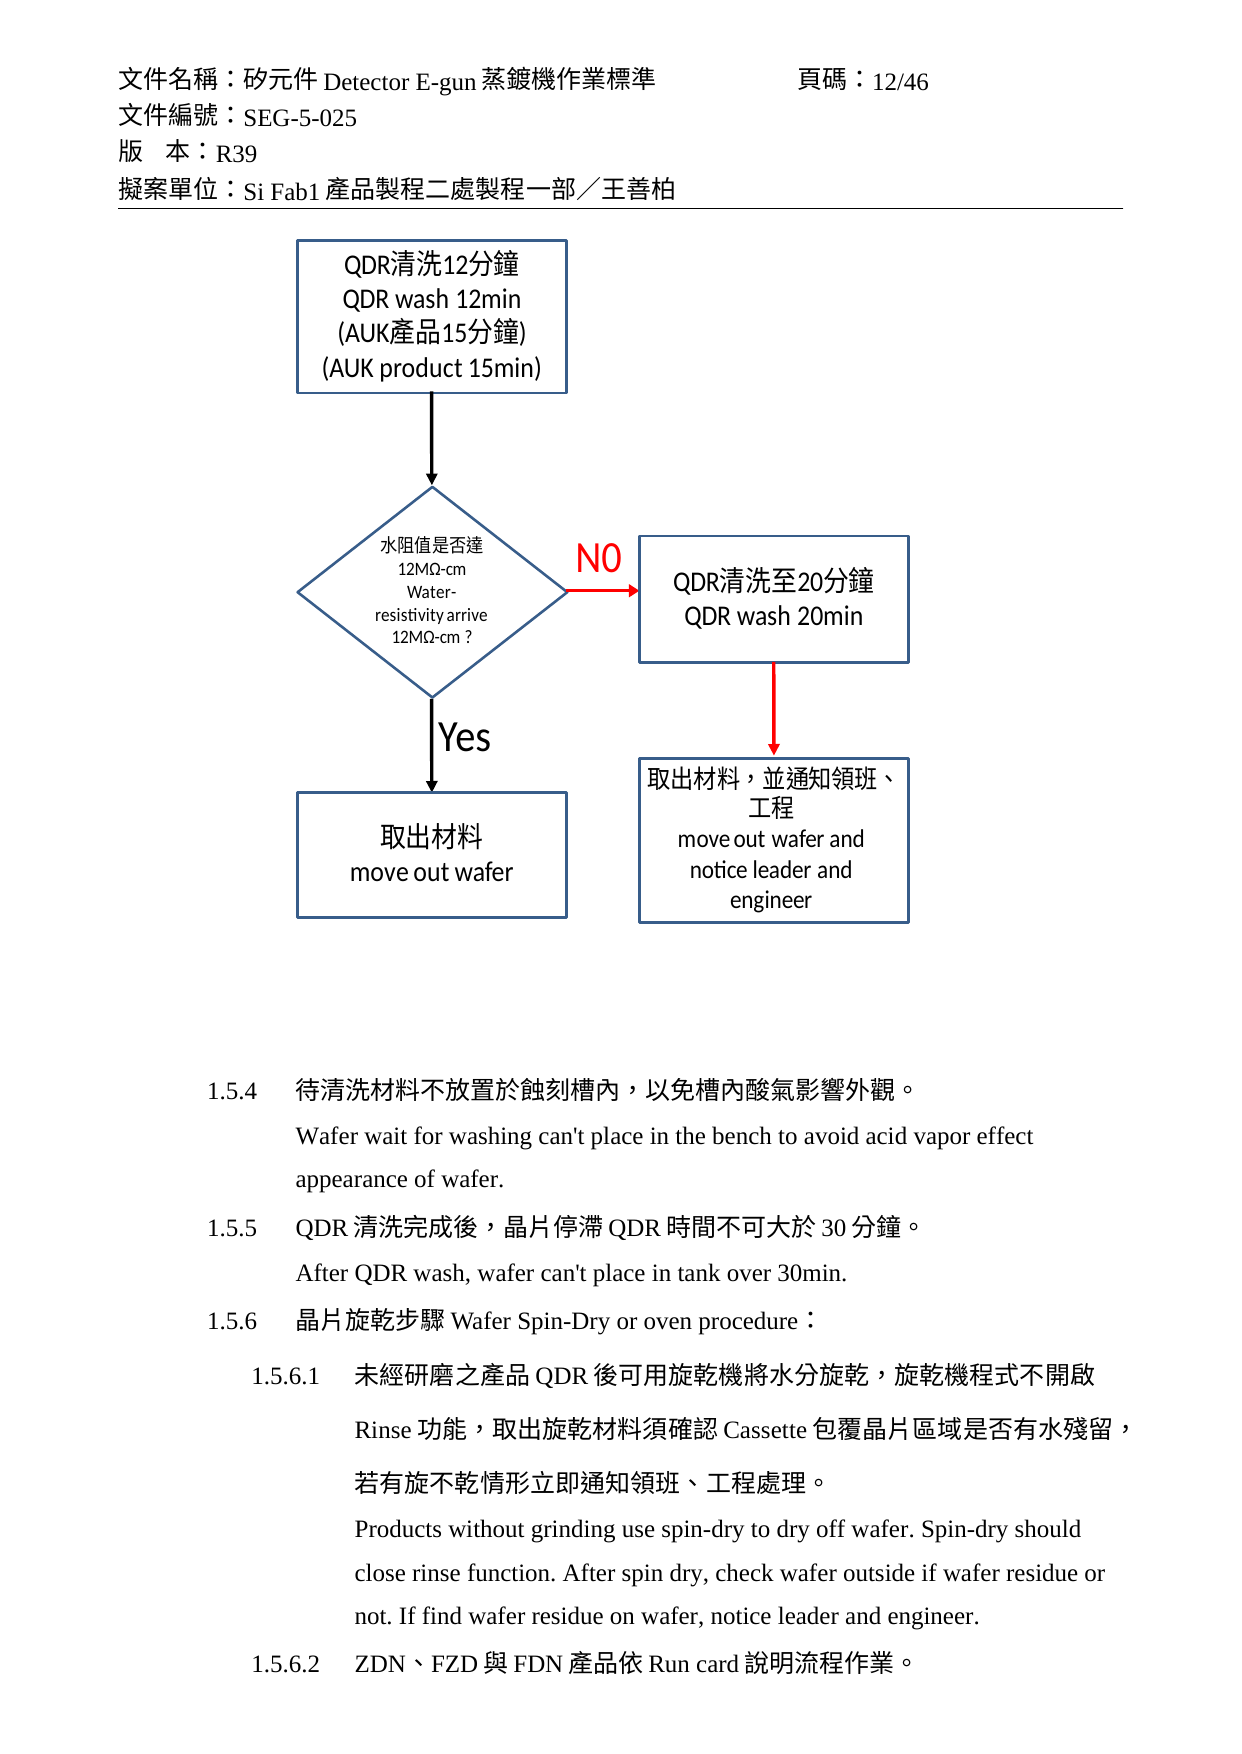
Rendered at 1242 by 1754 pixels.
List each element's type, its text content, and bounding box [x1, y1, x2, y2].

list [295, 238, 1123, 924]
list 晶片旋乾步驟Wafer Spin-Dry or oven procedure： [207, 1301, 1123, 1337]
list QDR清洗完成後，晶片停滯QDR時間不可大於30分鐘。 After QDR wash, wafer can't place in tank over 30min. [207, 1207, 1123, 1286]
list 未經研磨之產品QDR後可用旋乾機將水分旋乾，旋乾機程式不開啟Rinse功能，取出旋乾材料須確認Cassette包覆晶片區域是否有水殘留，若有旋不乾情形立即通知領班、工程處理。 Products without grinding use spin-dry to dry off wafer. Spin-dry should close rinse function. After spin dry, check wafer outside if wafer residue or not. If find wafer residue on wafer, notice leader and engineer. [251, 1355, 1123, 1629]
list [251, 1644, 1123, 1680]
list 待清洗材料不放置於蝕刻槽內，以免槽內酸氣影響外觀。 Wafer wait for washing can't place in the bench to avoid acid vapor effect appearance of wafer. [207, 1070, 1123, 1193]
